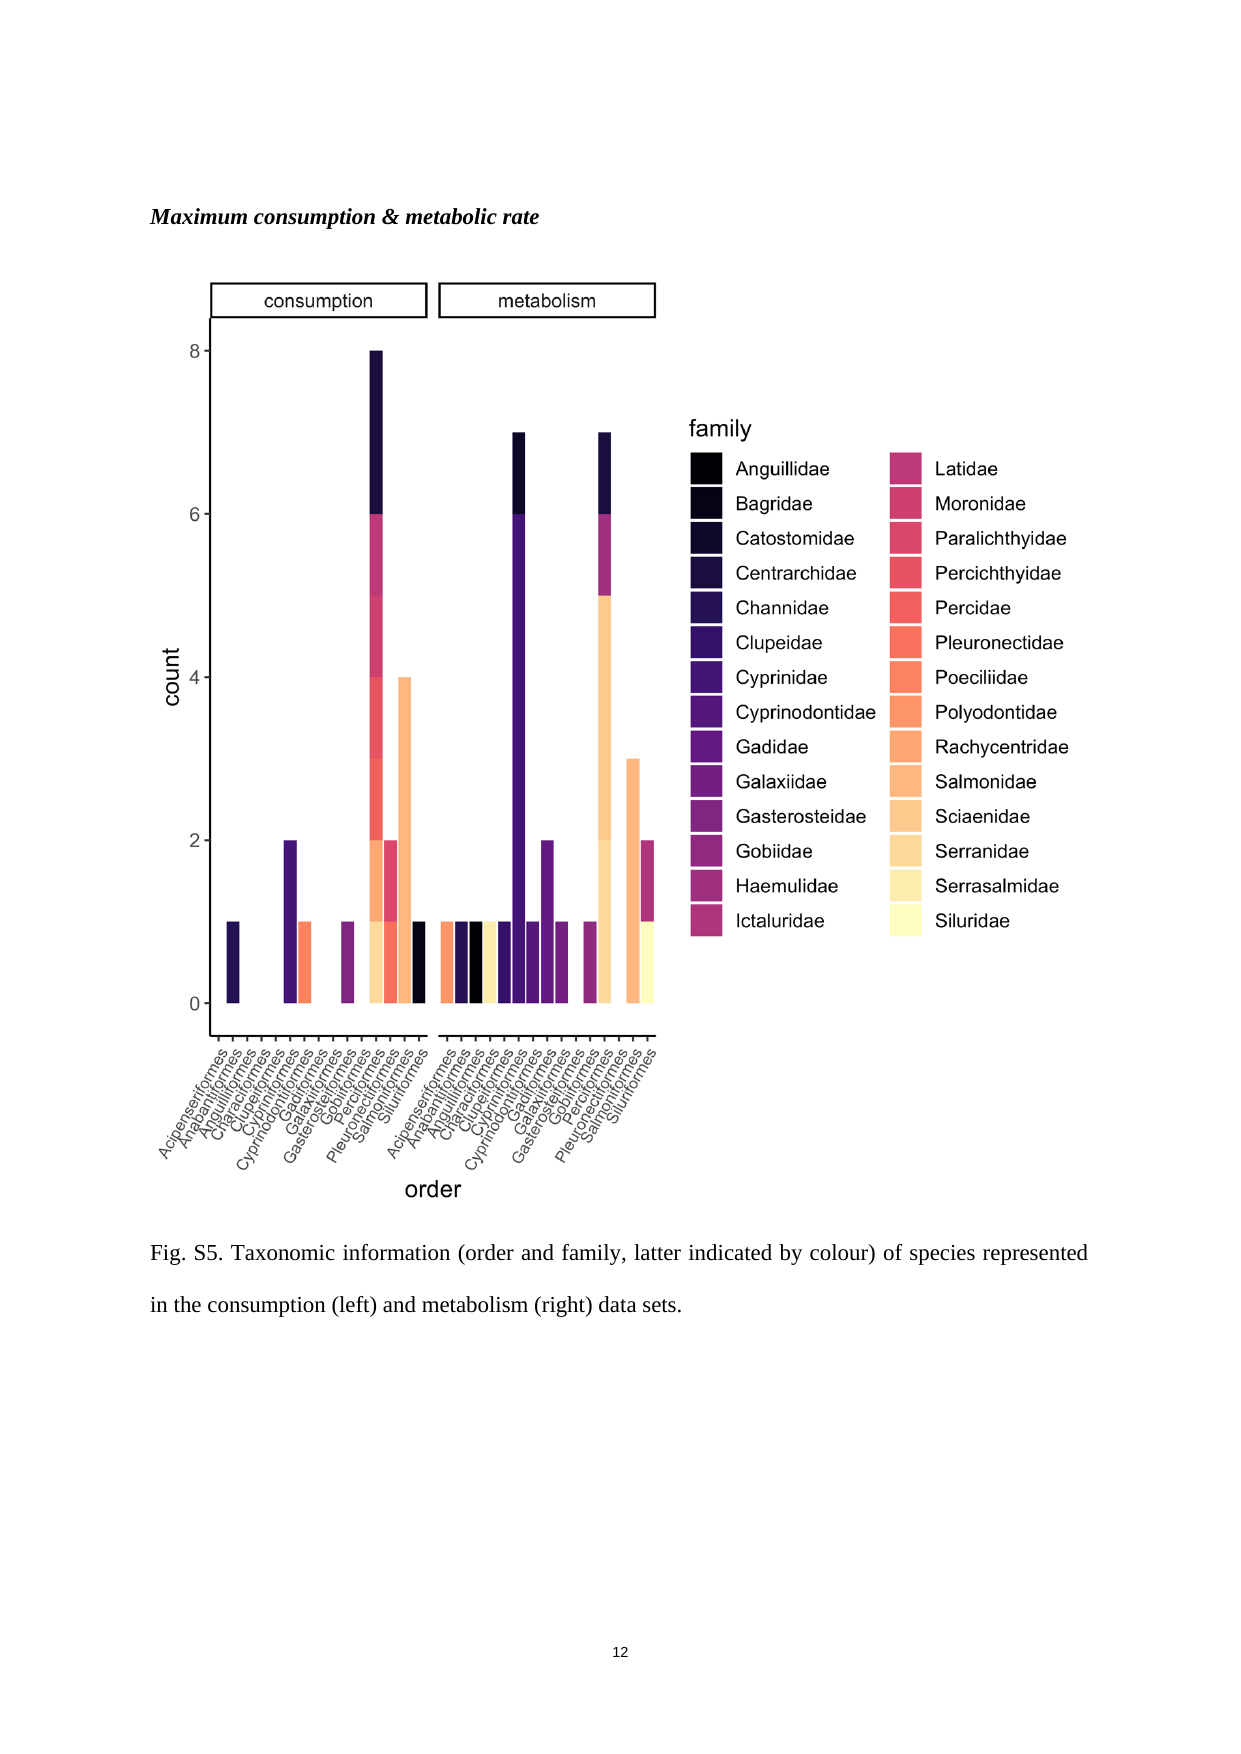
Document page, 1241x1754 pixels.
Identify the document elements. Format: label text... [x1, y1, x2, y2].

text Fig. S5. Taxonomic information (order and family, latter indicated by colour) of species represented in the consumption (left) and metabolism (right) data sets. [150, 1239, 1090, 1318]
picture [150, 272, 1091, 1213]
subtitle Maximum consumption & metabolic rate [150, 203, 1090, 229]
